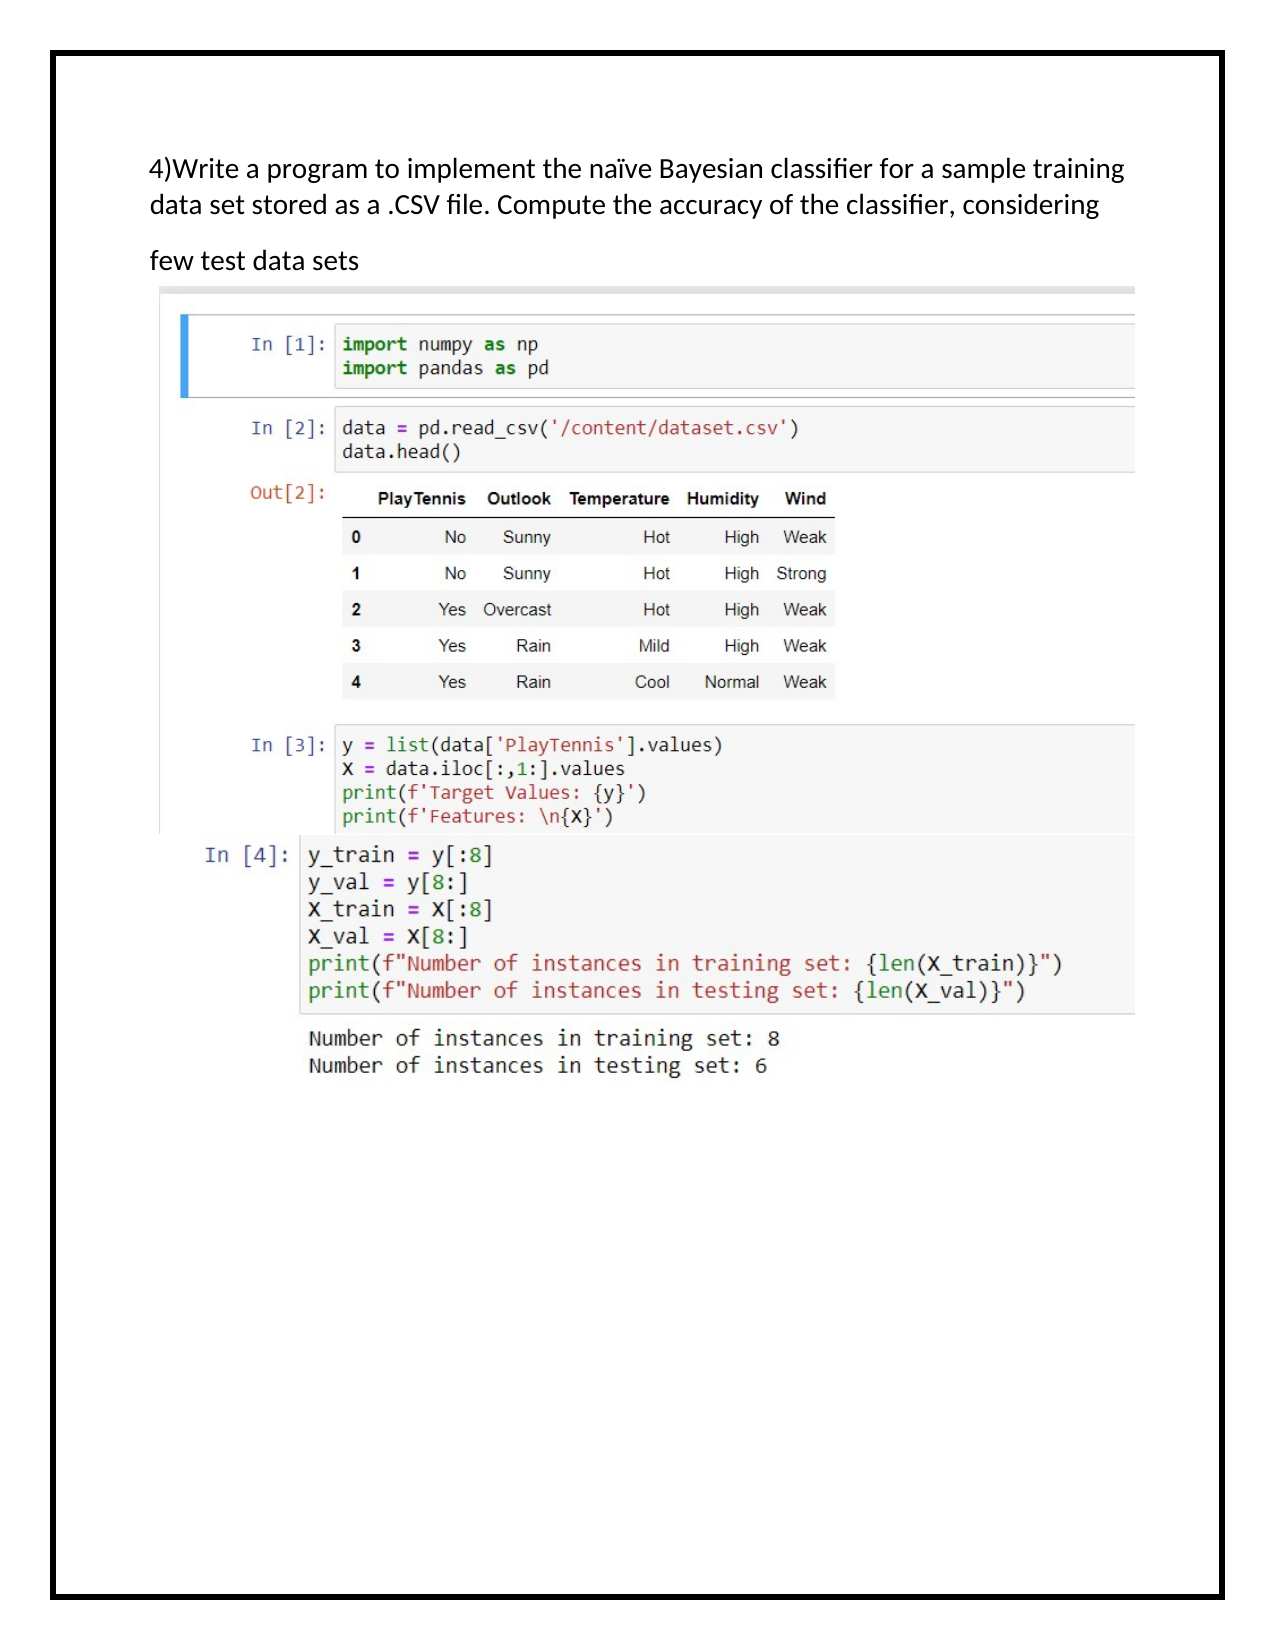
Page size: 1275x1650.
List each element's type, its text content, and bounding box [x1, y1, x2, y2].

picture [159, 286, 1135, 834]
picture [159, 835, 1135, 1082]
text 4)Write a program to implement the naïve Bayesian classifier for a sample training data set stored as a .CSV file. Compute the accuracy of the classifier, considering few test data sets [148, 150, 1127, 283]
